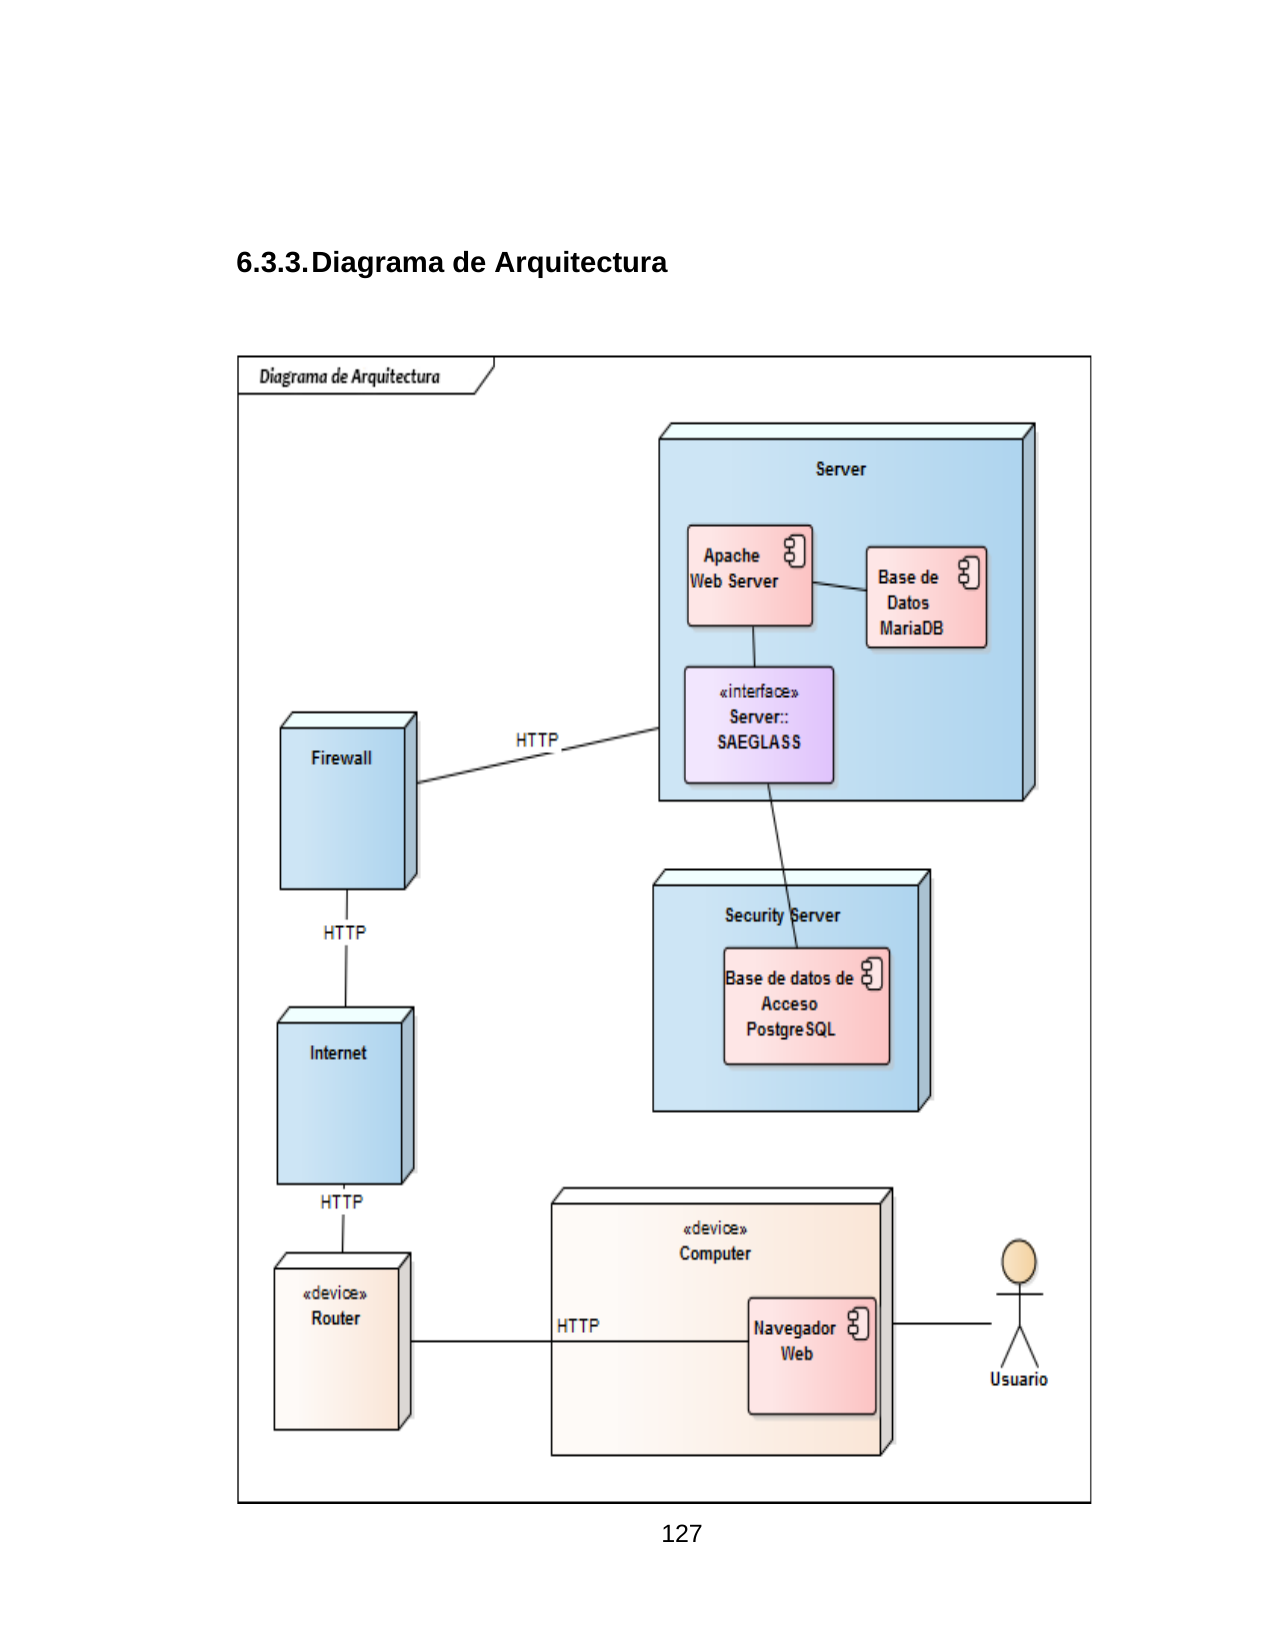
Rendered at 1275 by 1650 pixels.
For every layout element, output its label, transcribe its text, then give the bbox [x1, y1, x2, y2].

subtitle Diagrama de Arquitectura [236, 245, 1127, 279]
picture [236, 355, 1092, 1504]
